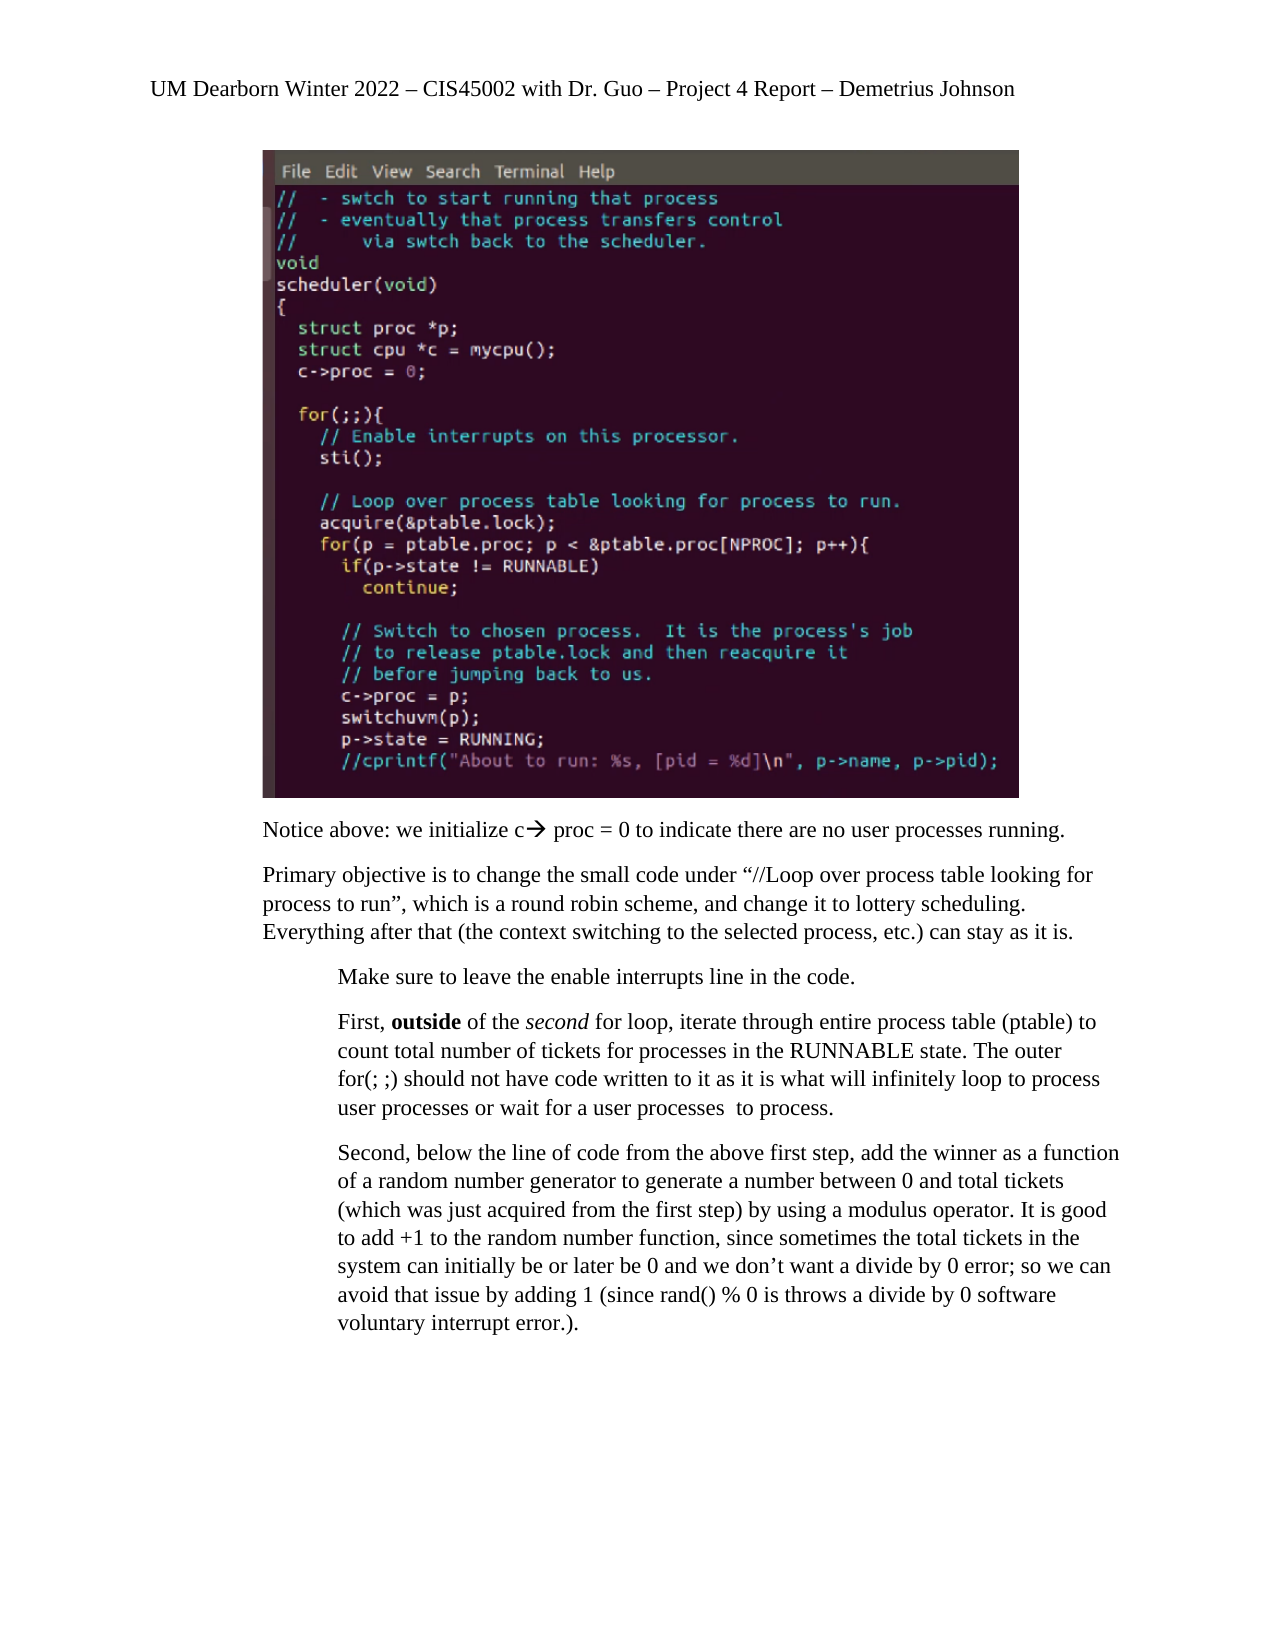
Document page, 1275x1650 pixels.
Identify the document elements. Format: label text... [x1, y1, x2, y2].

text First, outside of the second for loop, iterate through entire process table (ptable) to count total number of tickets for processes in the RUNNABLE state. The outer for(; ;) should not have code written to it as it is what will infinitely loop to process user processes or wait for a user processes to process. [337, 1008, 1125, 1120]
picture [262, 150, 1019, 798]
text Primary objective is to change the small code under “//Loop over process table looking for process to run”, which is a round robin scheme, and change it to lottery scheduling. Everything after that (the context switching to the selected process, etc.) can stay as it is. [262, 861, 1125, 944]
text Make sure to leave the enable interrupts line in the code. [337, 963, 1125, 989]
text Second, below the line of code from the above first step, add the winner as a function of a random number generator to generate a number between 0 and total tickets (which was just acquired from the first step) by using a modulus operator. It is good to add +1 to the random number function, since sometimes the total tickets in the system can initially be or later be 0 and we don’t want a divide by 0 error; so we can avoid that issue by adding 1 (since rand() % 0 is throws a divide by 0 software voluntary interrupt error.). [337, 1139, 1125, 1336]
text Notice above: we initialize c proc = 0 to indicate there are no user processes running. [262, 816, 1125, 842]
